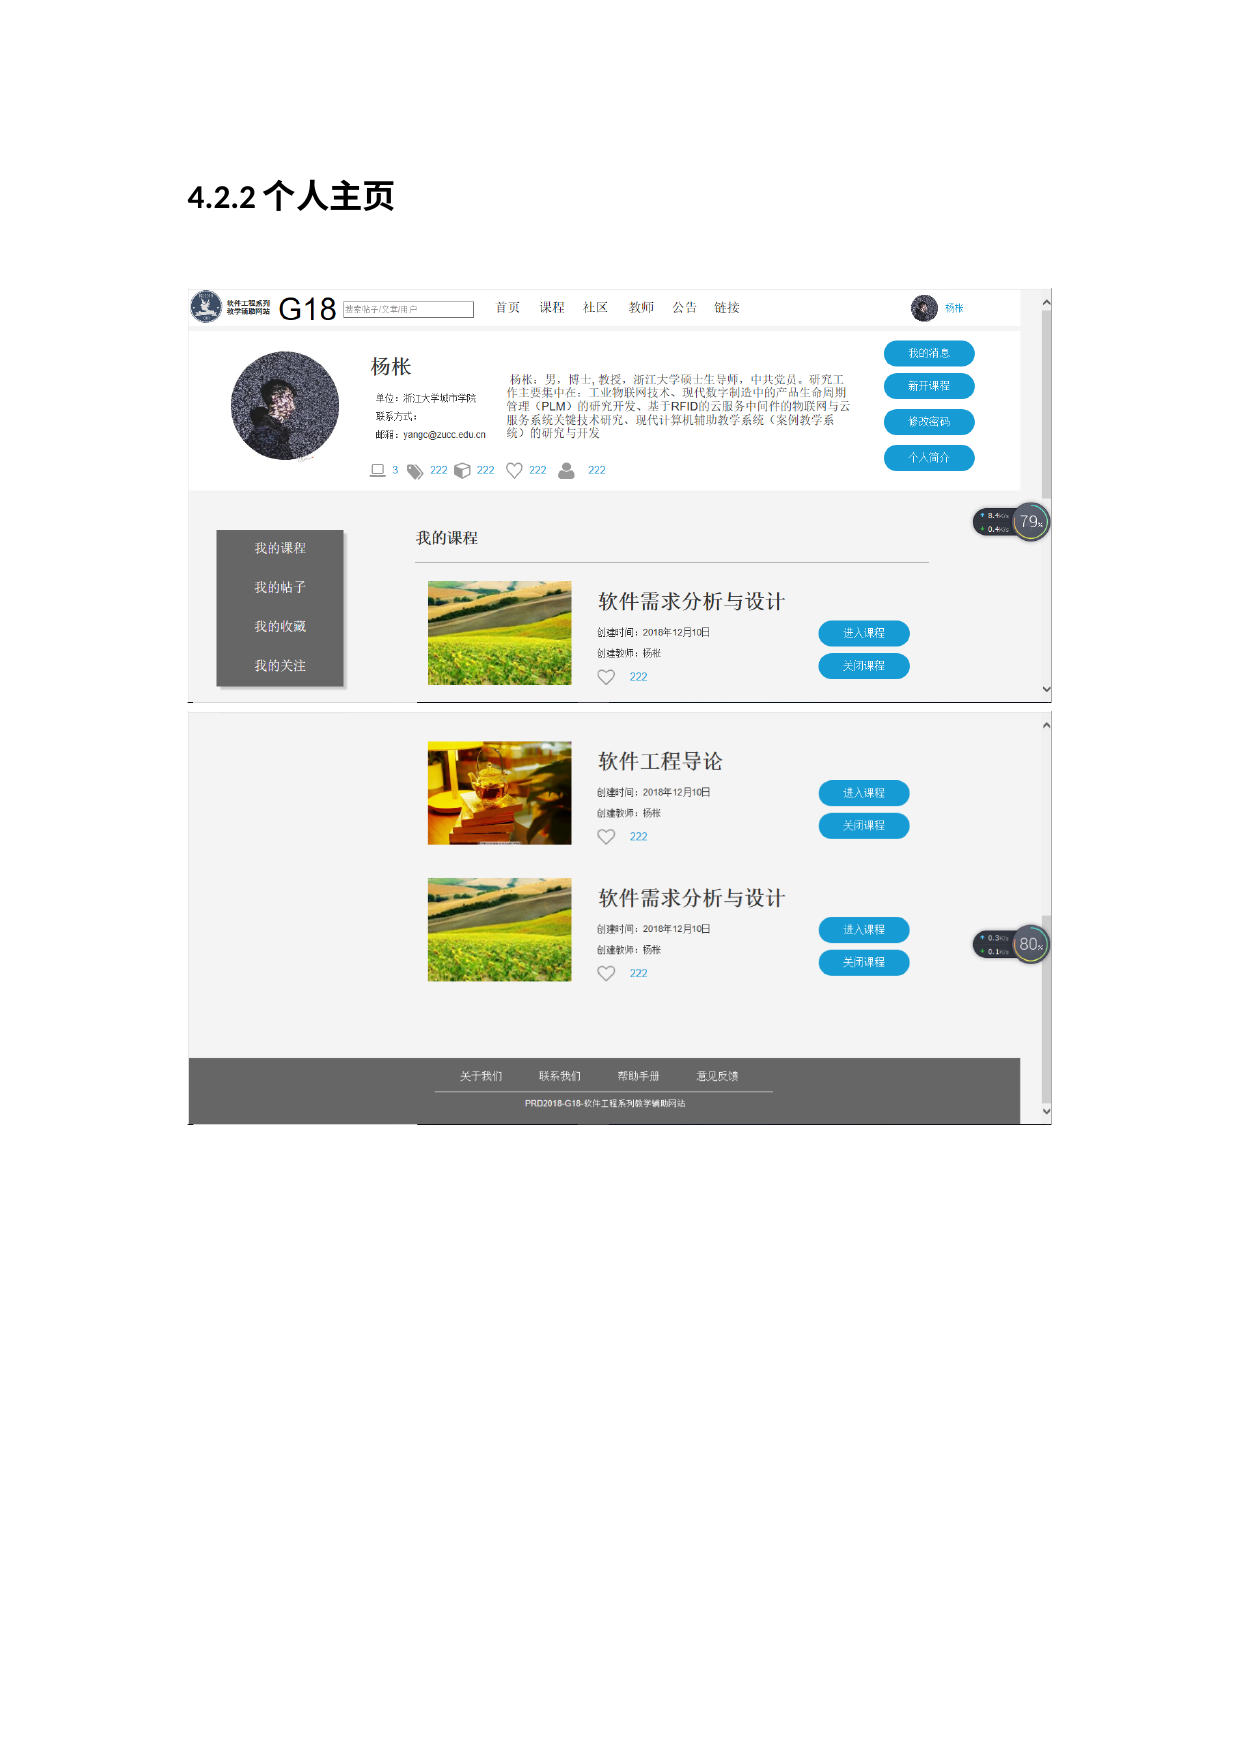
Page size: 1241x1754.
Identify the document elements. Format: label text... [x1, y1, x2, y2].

picture [187, 288, 1052, 703]
picture [187, 711, 1052, 1125]
subtitle 4.2.2个人主页 [187, 162, 1053, 227]
